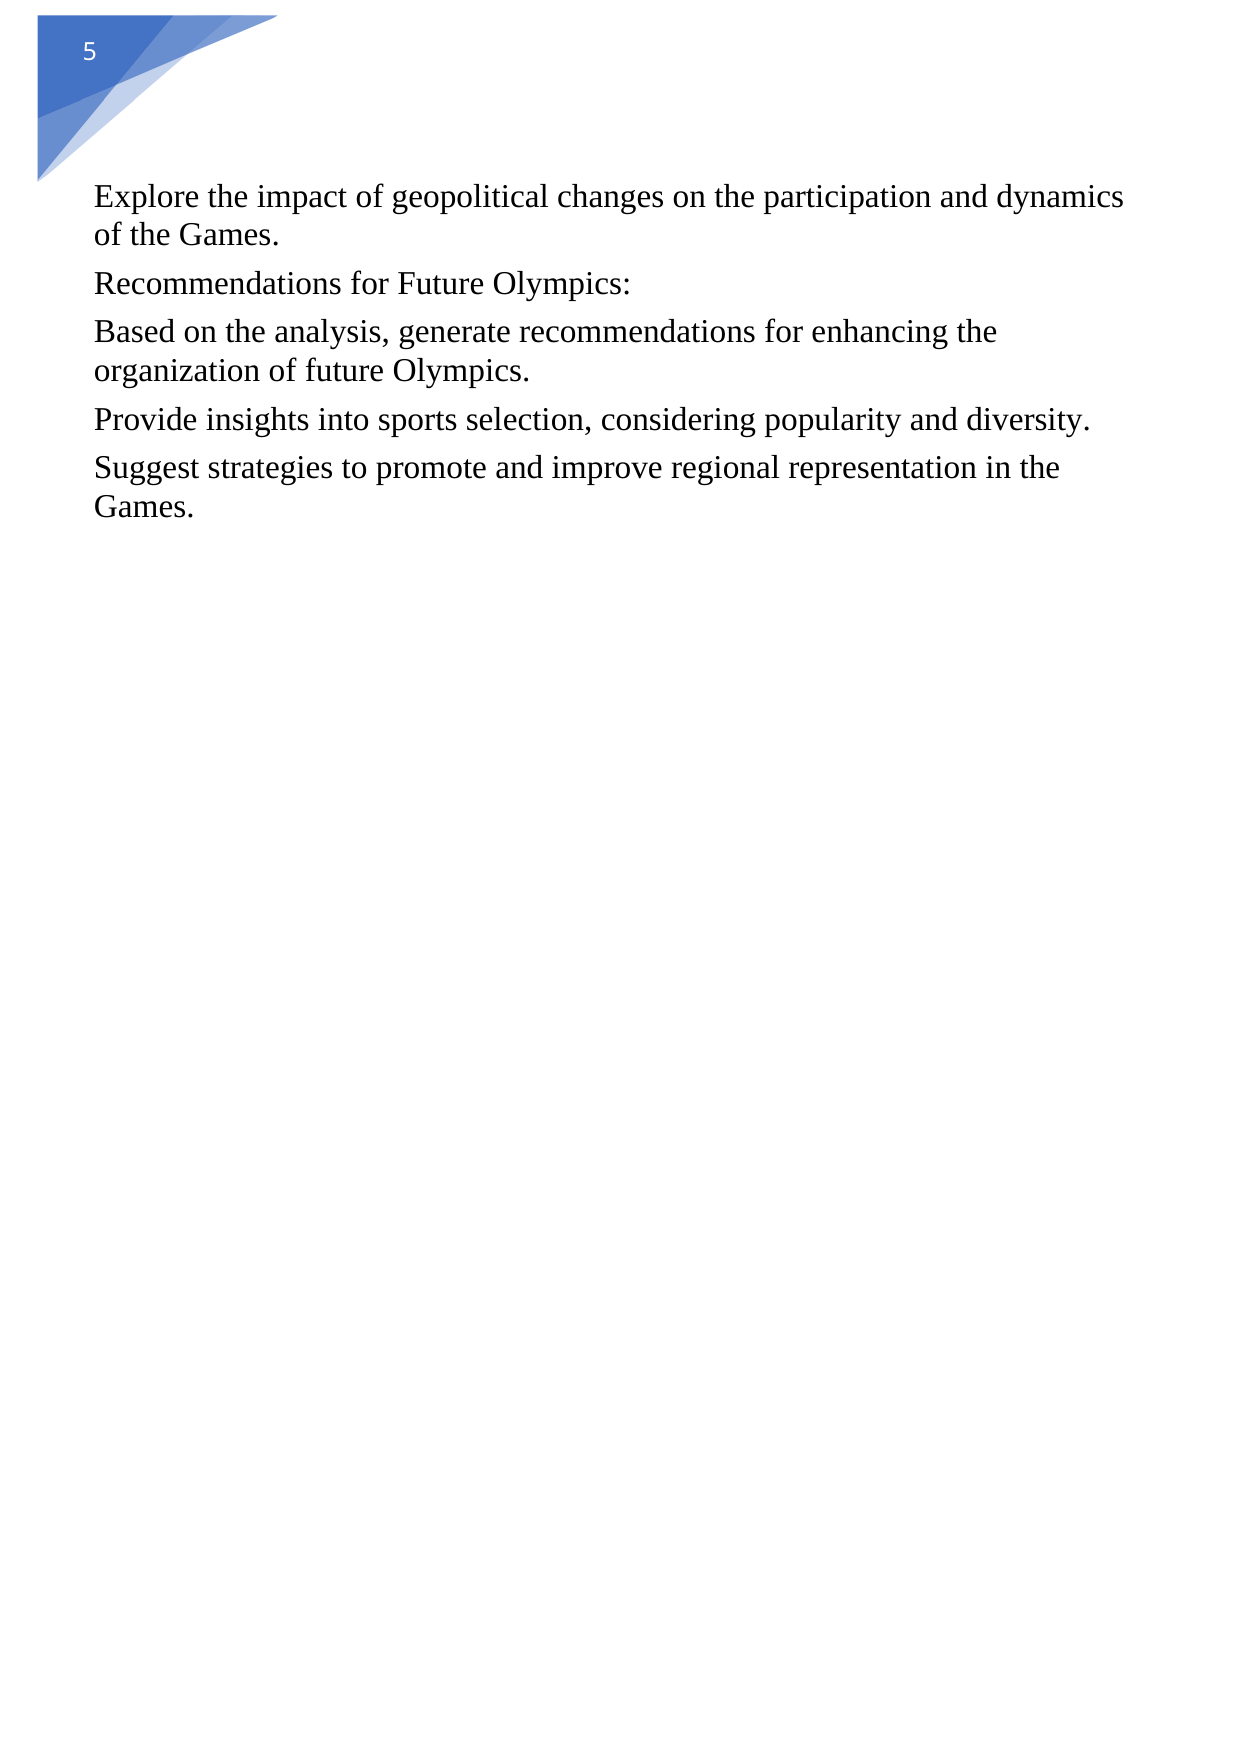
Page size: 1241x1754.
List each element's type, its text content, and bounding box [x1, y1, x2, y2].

text Recommendations for Future Olympics: [94, 263, 1134, 301]
text Suggest strategies to promote and improve regional representation in the Games. [94, 448, 1134, 524]
text Provide insights into sports selection, considering popularity and diversity. [94, 399, 1134, 437]
picture [37, 15, 279, 184]
text Explore the impact of geopolitical changes on the participation and dynamics of the Games. [94, 176, 1134, 253]
text Based on the analysis, generate recommendations for enhancing the organization of future Olympics. [94, 312, 1134, 388]
